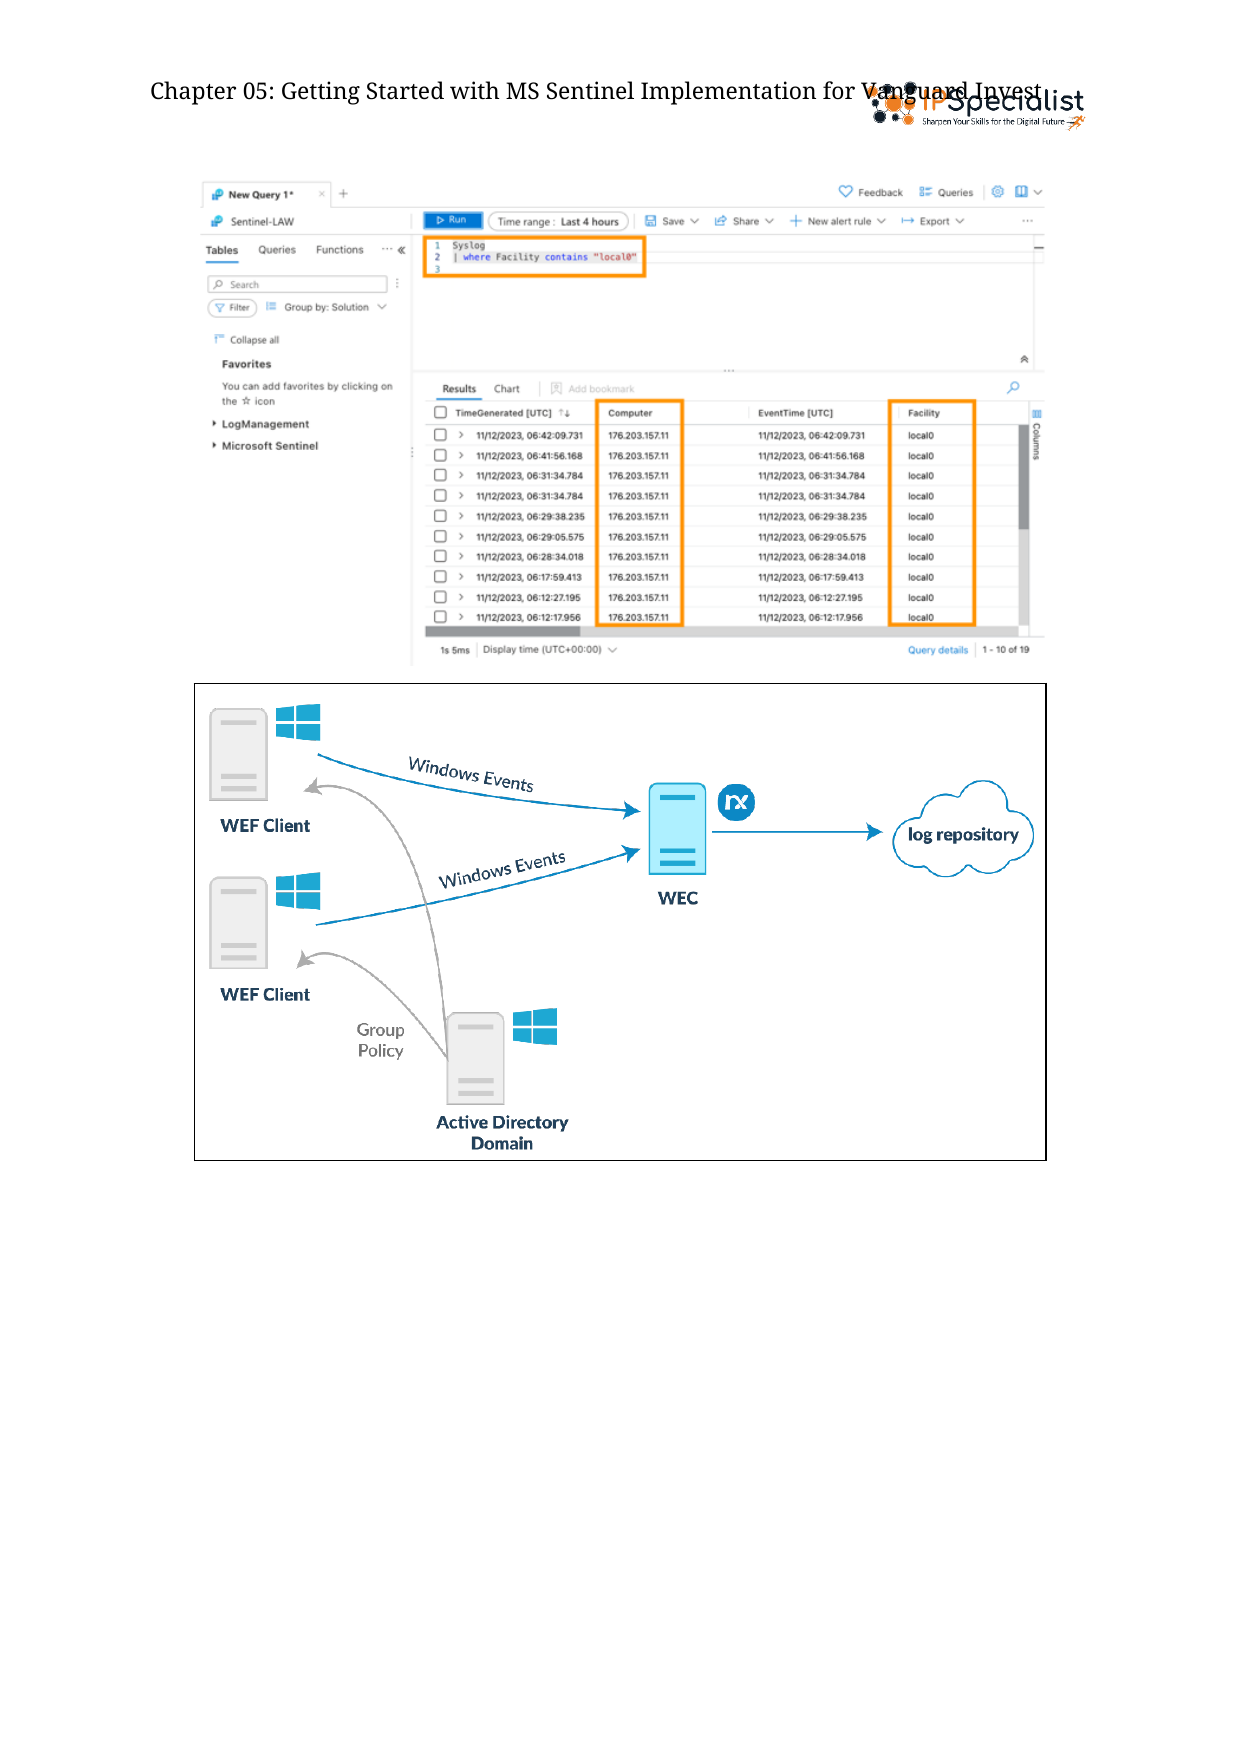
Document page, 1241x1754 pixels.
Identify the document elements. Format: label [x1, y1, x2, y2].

picture [862, 70, 1089, 137]
picture [188, 168, 1053, 666]
picture [195, 684, 1045, 1160]
